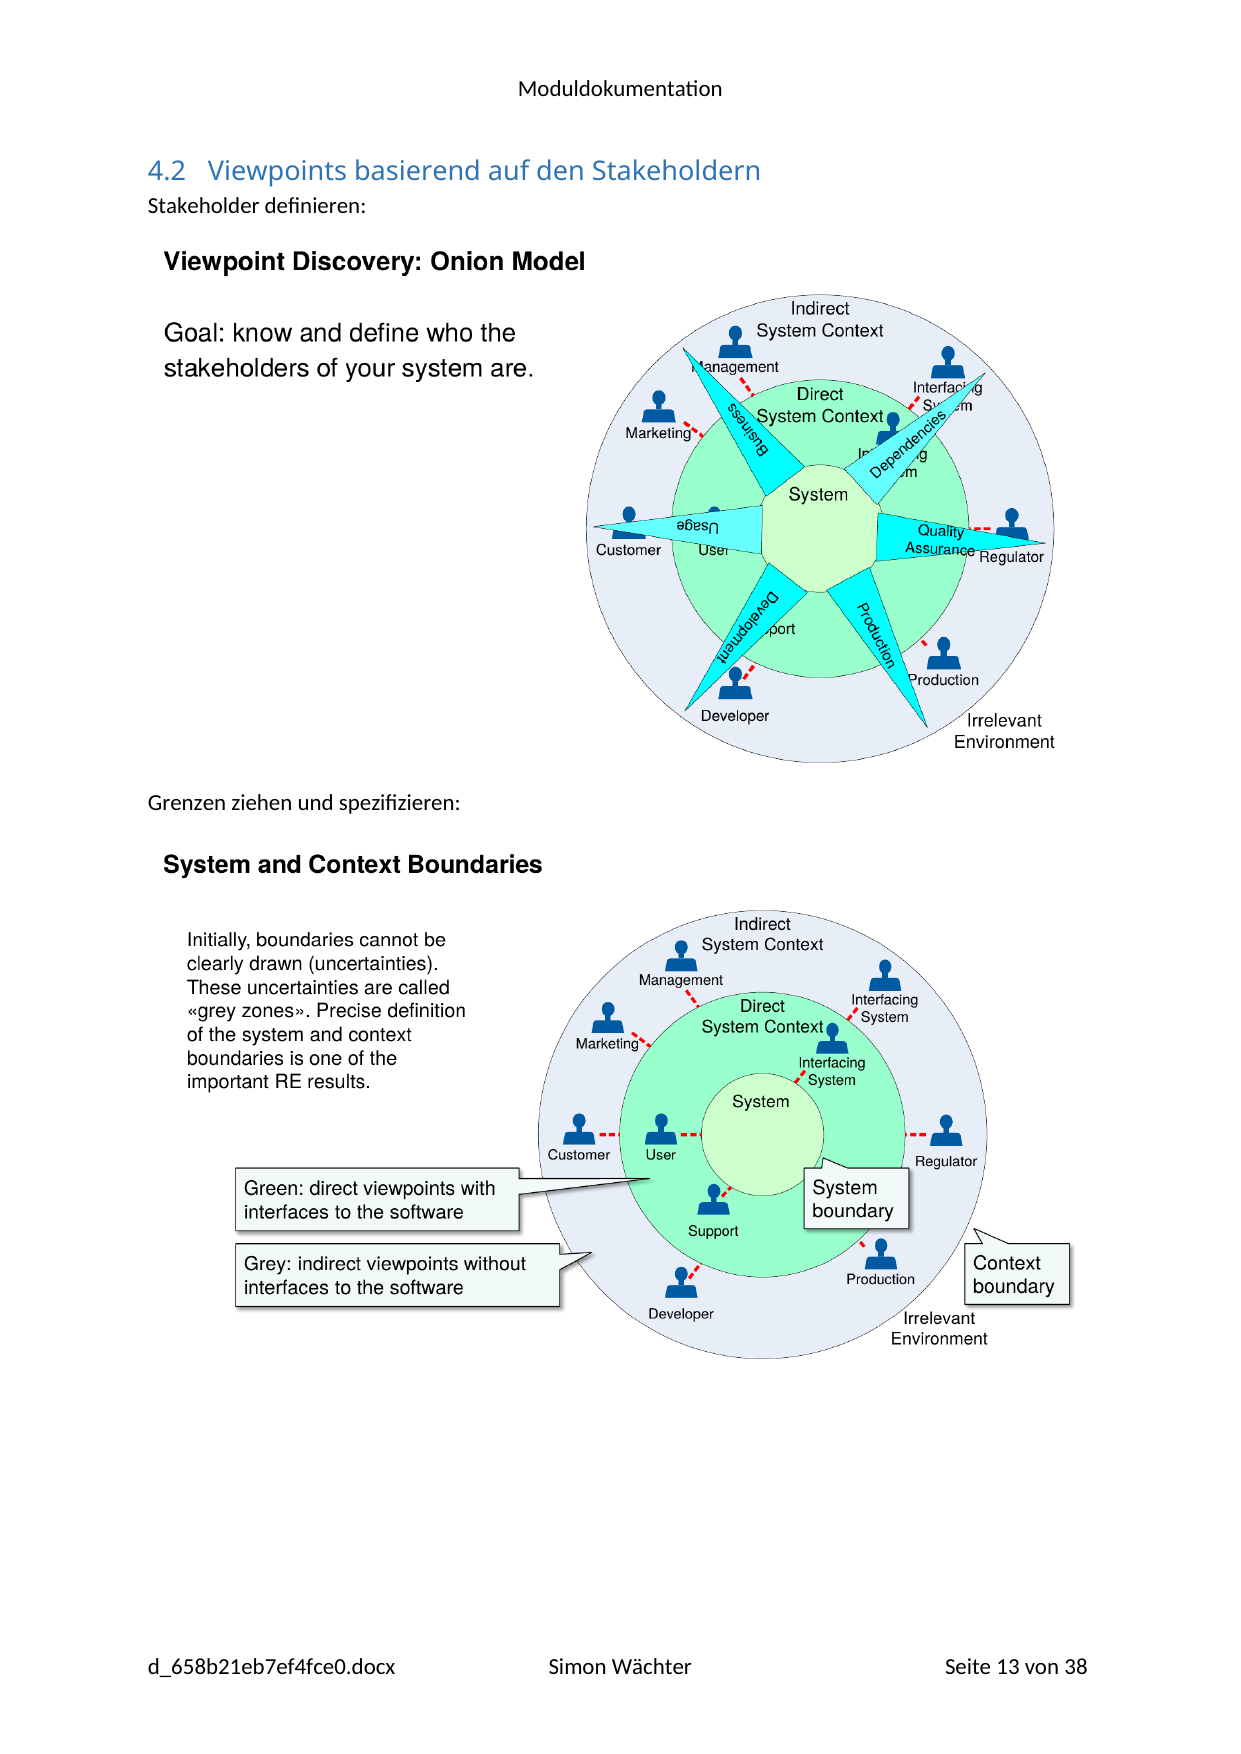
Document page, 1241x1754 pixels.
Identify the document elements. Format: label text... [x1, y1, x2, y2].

picture [147, 834, 1093, 1372]
text Stakeholder definieren: [148, 192, 1093, 219]
text Grenzen ziehen und spezifizieren: [148, 788, 1093, 816]
picture [147, 238, 1093, 769]
subtitle Viewpoints basierend auf den Stakeholdern [148, 152, 1093, 189]
